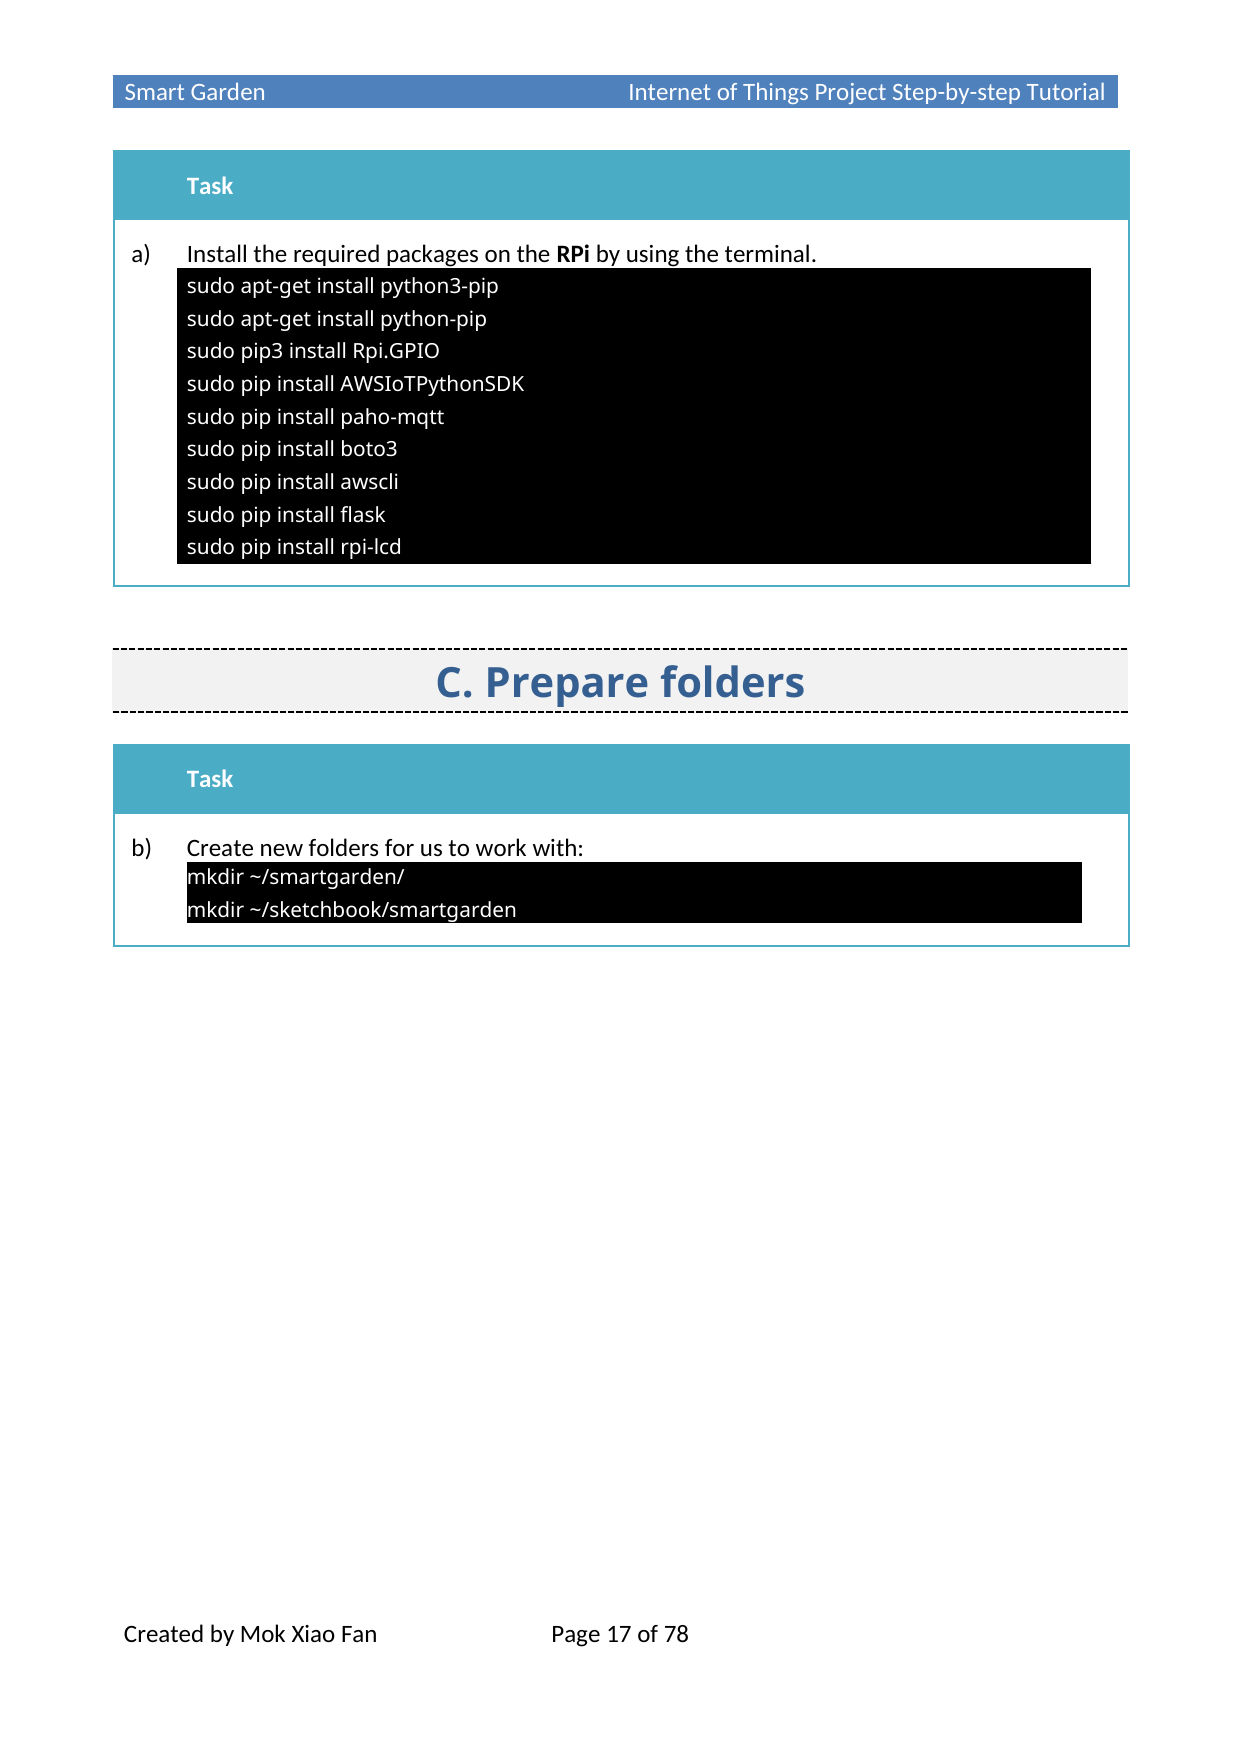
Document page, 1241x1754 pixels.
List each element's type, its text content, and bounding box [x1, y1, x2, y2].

table_header [115, 152, 169, 218]
table_header Task [169, 152, 1128, 218]
table_cell [115, 220, 169, 585]
list C. Prepare folders [112, 648, 1128, 713]
table_cell Install the required packages on the RPi by using the terminal. sudo apt-get install python3-pip sudo apt-get install python-pip sudo pip3 install Rpi.GPIO sudo pip install AWSIoTPythonSDK sudo pip install paho-mqtt sudo pip install boto3 sudo pip install awscli sudo pip install flask sudo pip install rpi-lcd [169, 220, 1128, 585]
table_cell Create new folders for us to work with: mkdir ~/smartgarden/ mkdir ~/sketchbook/smartgarden [169, 814, 1128, 945]
table_header Task [169, 746, 1128, 812]
table_header [115, 746, 169, 812]
table_cell [115, 814, 169, 945]
